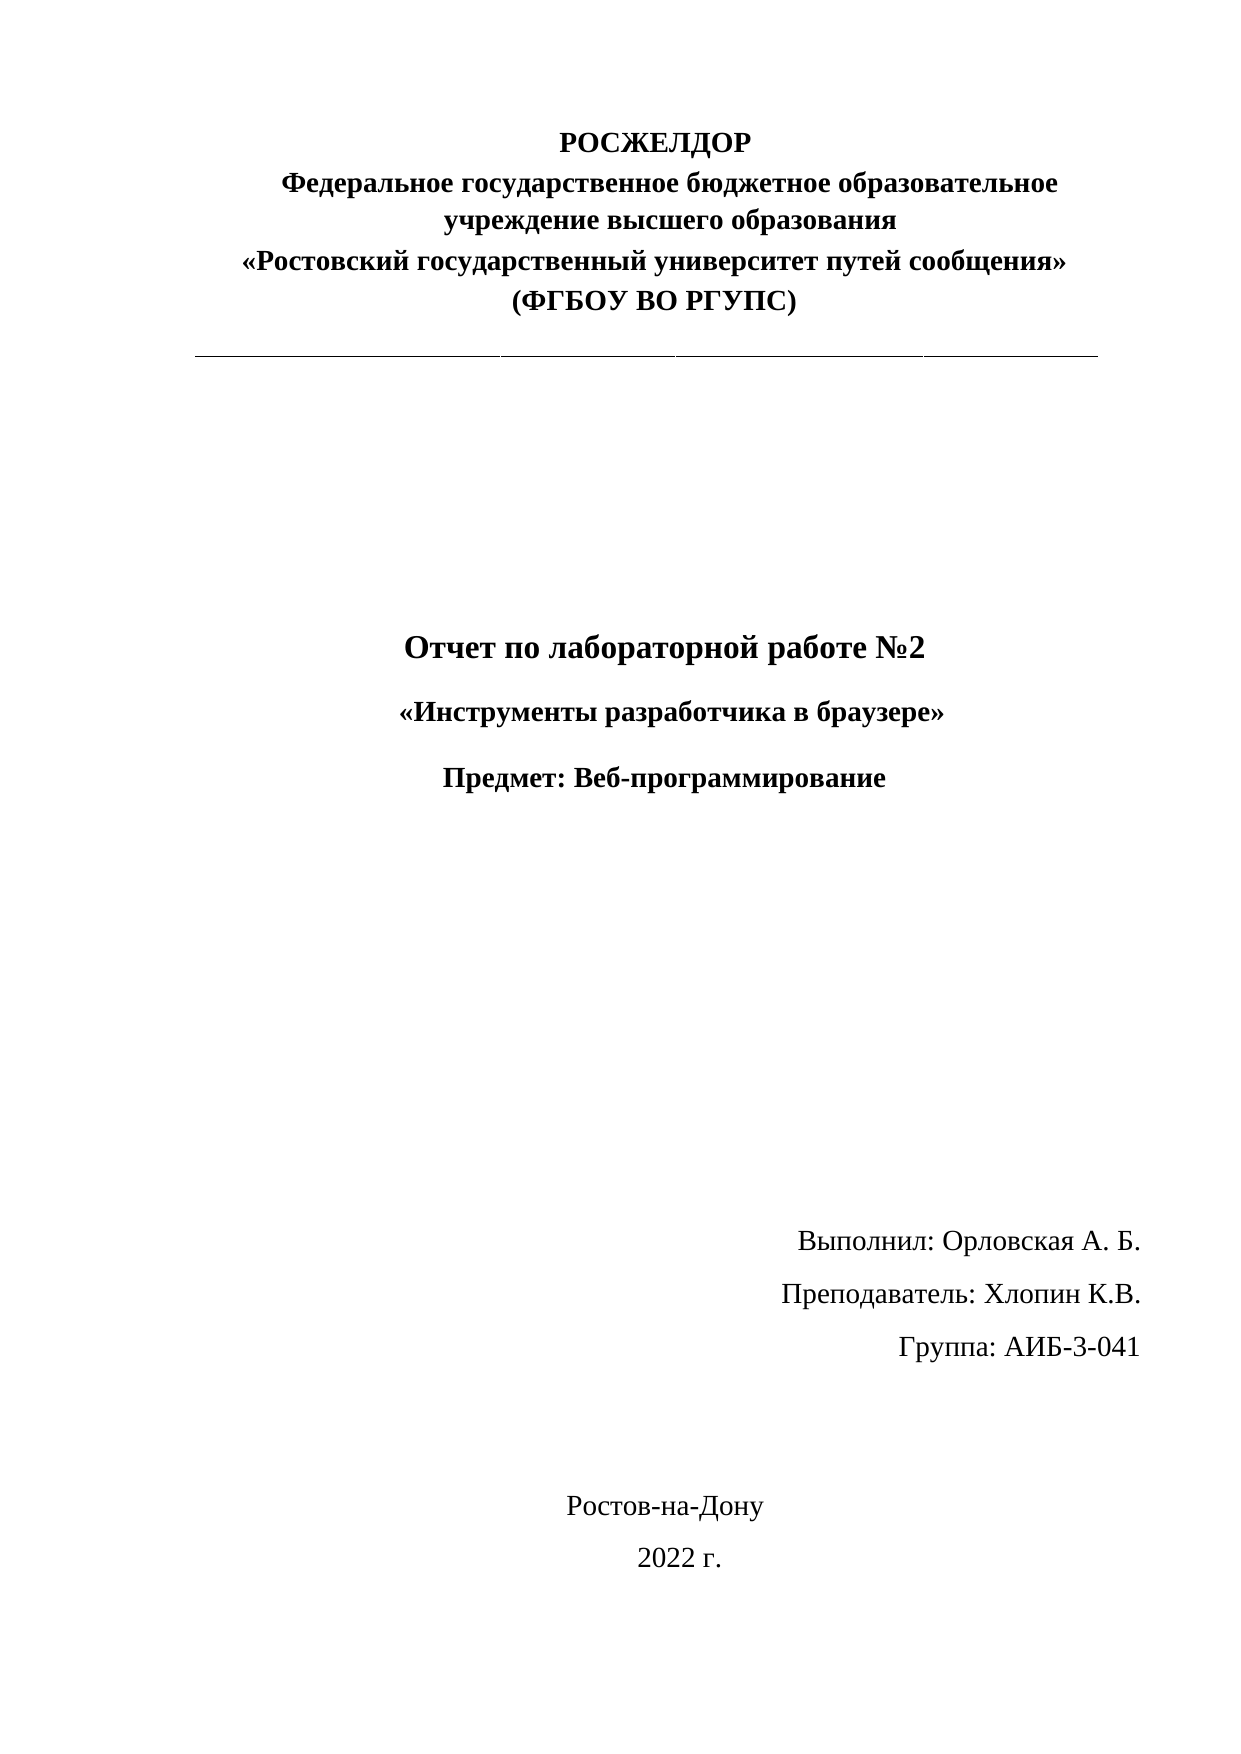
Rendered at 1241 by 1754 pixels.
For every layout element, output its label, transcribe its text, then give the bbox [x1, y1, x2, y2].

text Отчет по лабораторной работе №2 [217, 627, 1112, 665]
text «Инструменты разработчика в браузере» [192, 694, 1152, 728]
text Группа: АИБ-3-041 [177, 1330, 1141, 1363]
text Выполнил: Орловская А. Б. [694, 1223, 1141, 1256]
text Преподаватель: Хлопин К.В. [694, 1276, 1141, 1310]
text Федеральное государственное бюджетное образовательное учреждение высшего образования [281, 166, 1152, 236]
text 2022 г. [238, 1541, 1121, 1574]
text Предмет: Веб-программирование [217, 760, 1112, 794]
text «Ростовский государственный университет путей сообщения» (ФГБОУ ВО РГУПС) [196, 243, 1112, 316]
text РОСЖЕЛДОР [198, 125, 1112, 159]
text Ростов-на-Дону [218, 1488, 1112, 1522]
